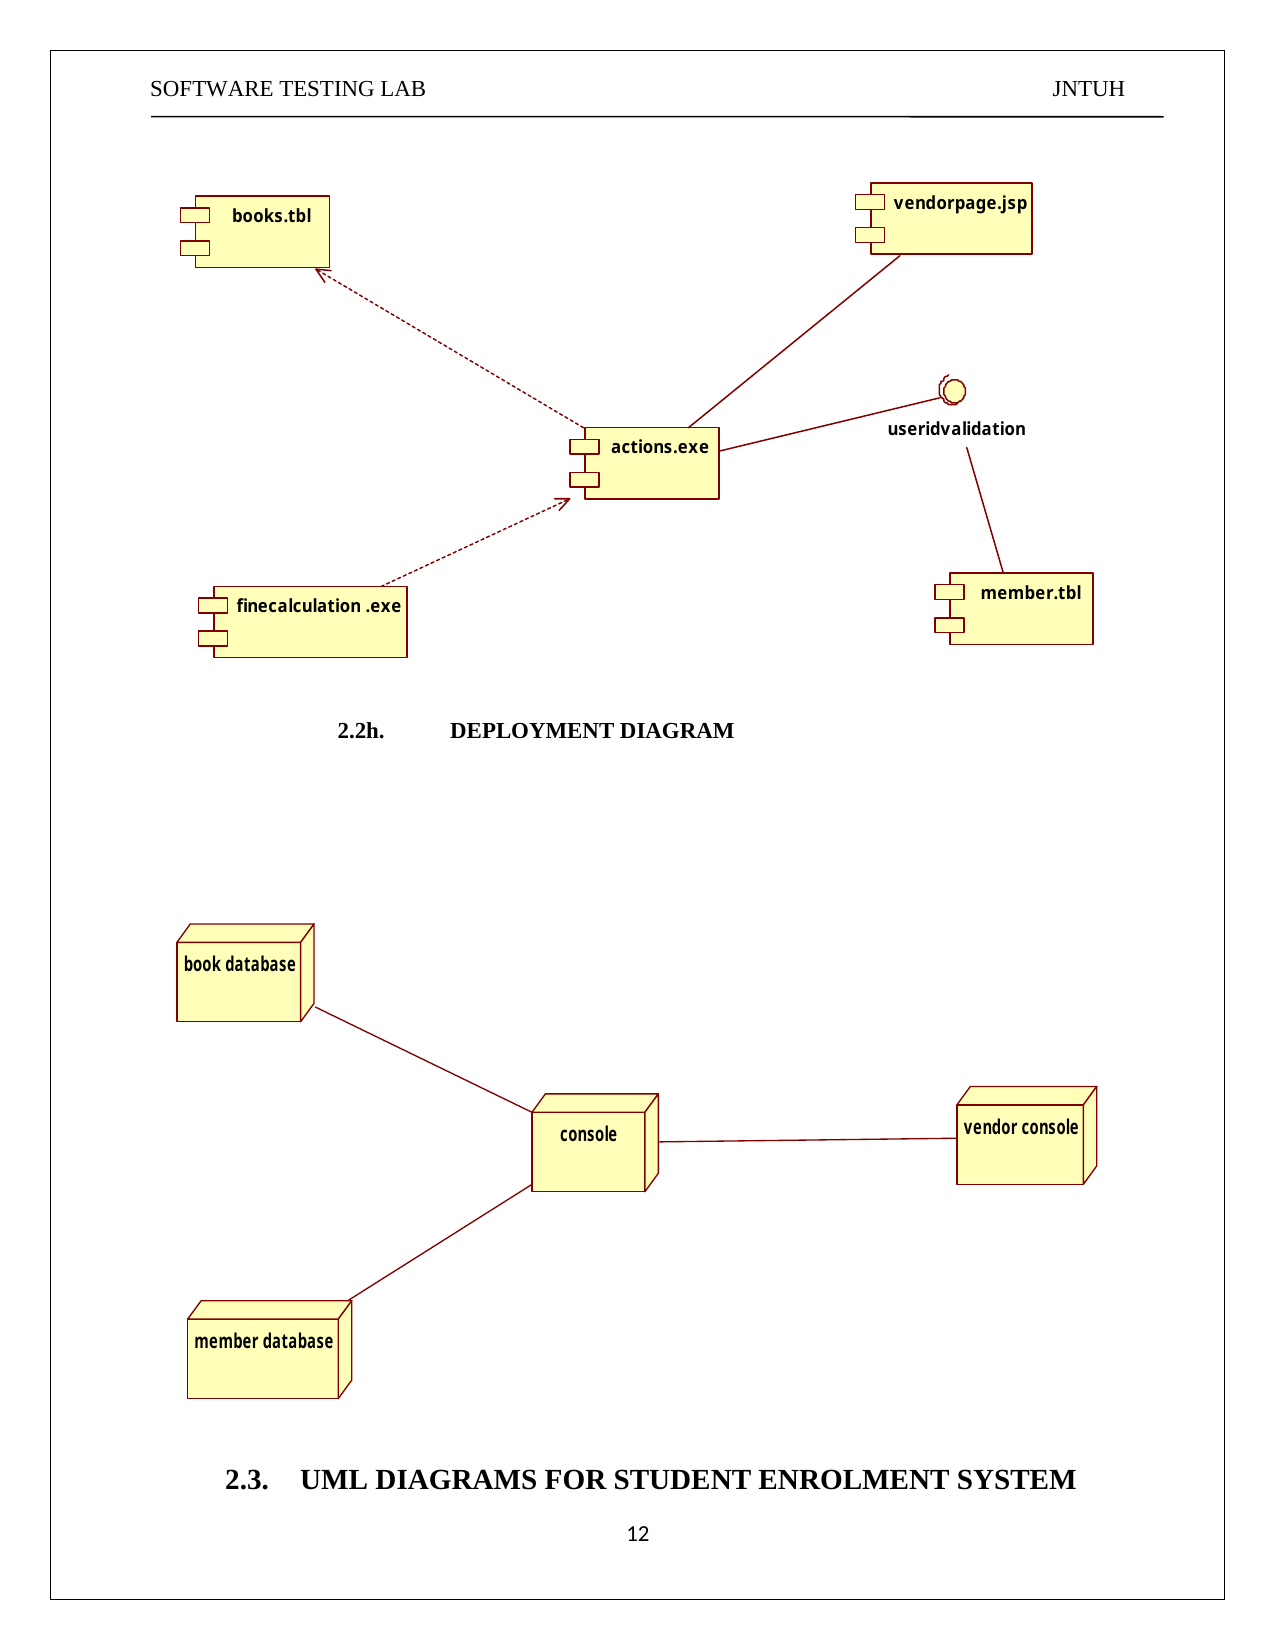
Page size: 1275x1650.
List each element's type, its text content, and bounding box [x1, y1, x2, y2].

list UML DIAGRAMS FOR STUDENT ENROLMENT SYSTEM [225, 1462, 1125, 1496]
list DEPLOYMENT DIAGRAM [337, 717, 1125, 743]
